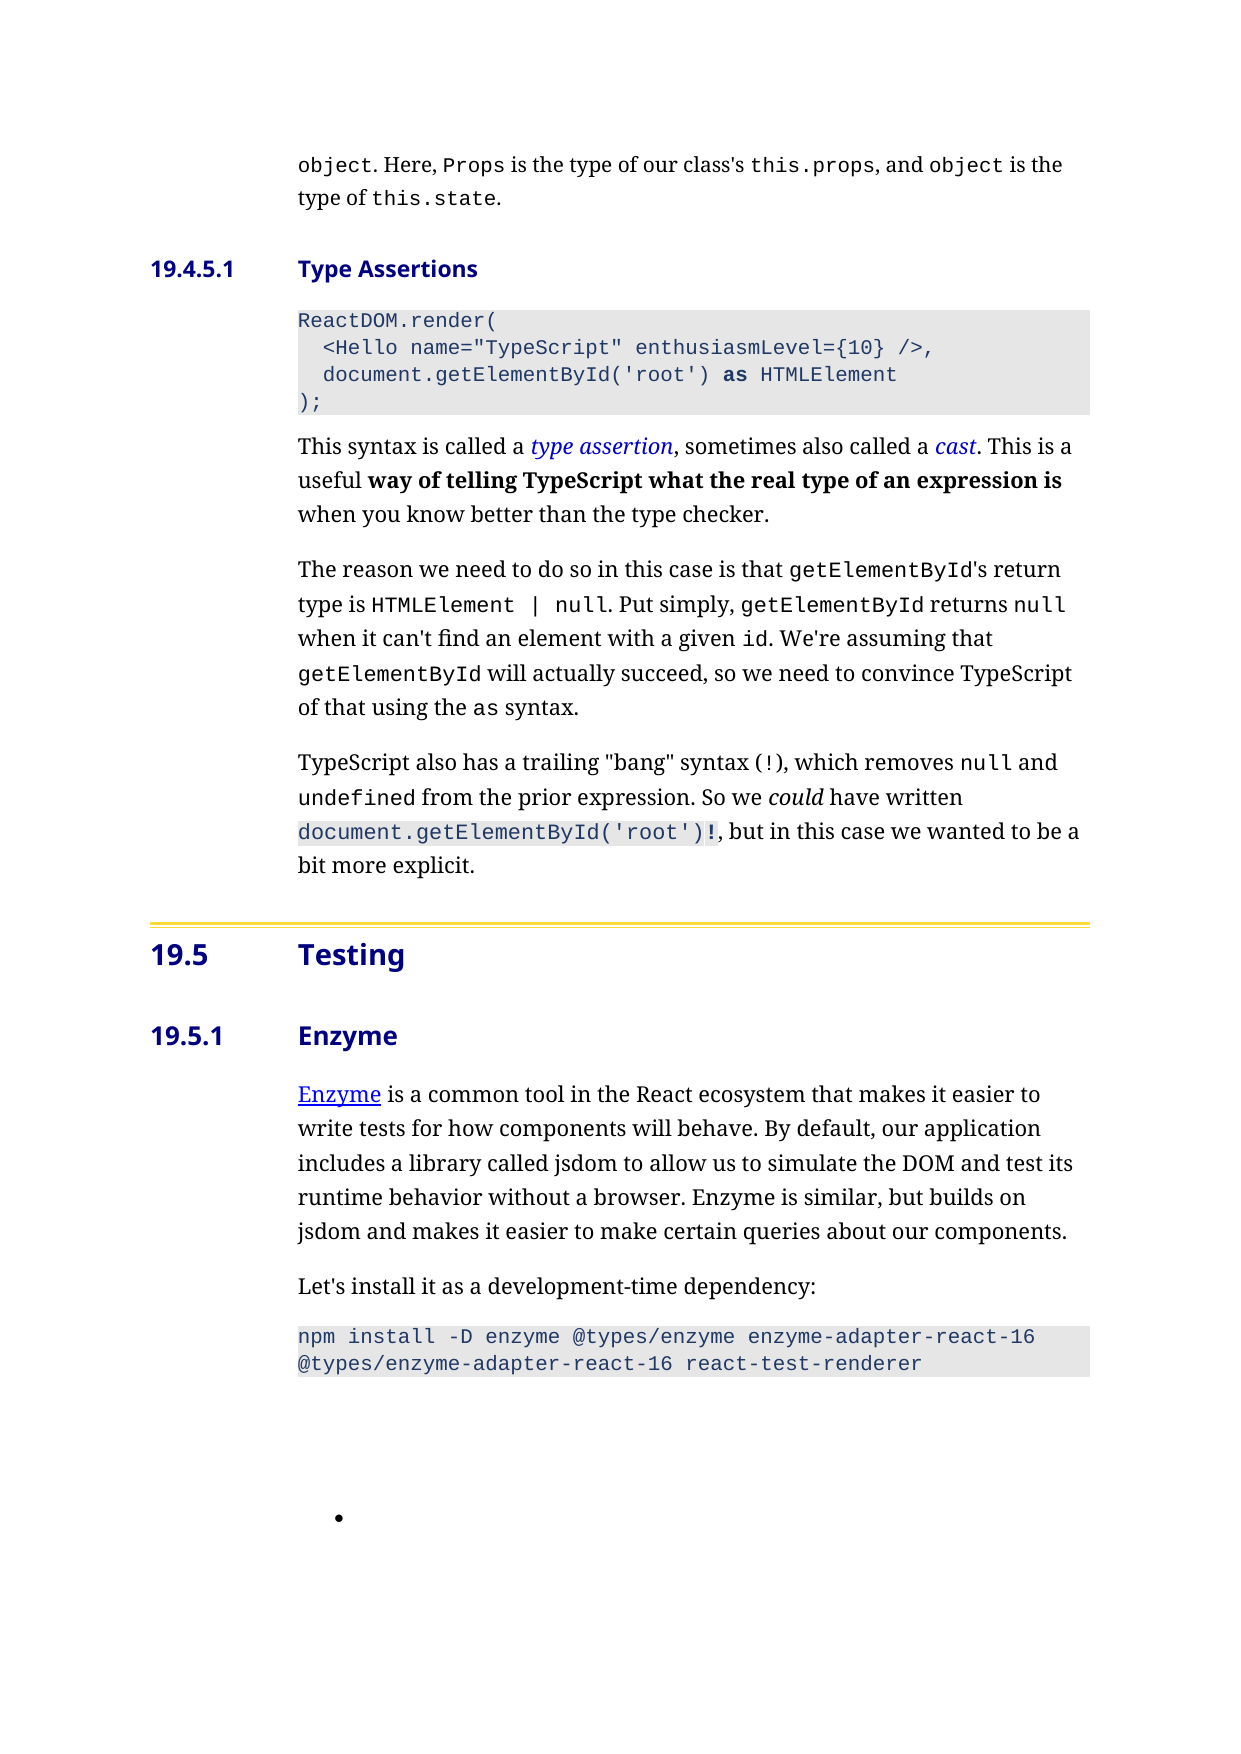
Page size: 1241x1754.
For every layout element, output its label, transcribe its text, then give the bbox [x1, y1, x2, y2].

subtitle Type Assertions [150, 253, 1090, 284]
text The reason we need to do so in this case is that getElementById's return type is HTMLElement | null. Put simply, getElementById returns null when it can't find an element with a given id. We're assuming that getElementById will actually succeed, so we need to convince TypeScript of that using the as syntax. [298, 554, 1090, 722]
text Enzyme is a common tool in the React ecosystem that makes it easier to write tests for how components will behave. By default, our application includes a library called jsdom to allow us to simulate the DOM and test its runtime behavior without a browser. Enzyme is similar, but builds on jsdom and makes it easier to make certain queries about our components. [298, 1079, 1090, 1246]
text npm install -D enzyme @types/enzyme enzyme-adapter-react-16 @types/enzyme-adapter-react-16 react-test-renderer [298, 1326, 1090, 1377]
subtitle Enzyme [150, 1018, 1090, 1053]
text This syntax is called a type assertion, sometimes also called a cast. This is a useful way of telling TypeScript what the real type of an expression is when you know better than the type checker. [298, 431, 1090, 529]
subtitle Testing [150, 928, 1090, 974]
text ReactDOM.render( <Hello name="TypeScript" enthusiasmLevel={10} />, document.getElementById('root') as HTMLElement ); [298, 310, 1090, 415]
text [298, 150, 1090, 211]
text Let's install it as a development-time dependency: [298, 1271, 1090, 1301]
text TypeScript also has a trailing "bang" syntax (!), which removes null and undefined from the prior expression. So we could have written document.getElementById('root')!, but in this case we wanted to be a bit more explicit. [298, 747, 1090, 880]
